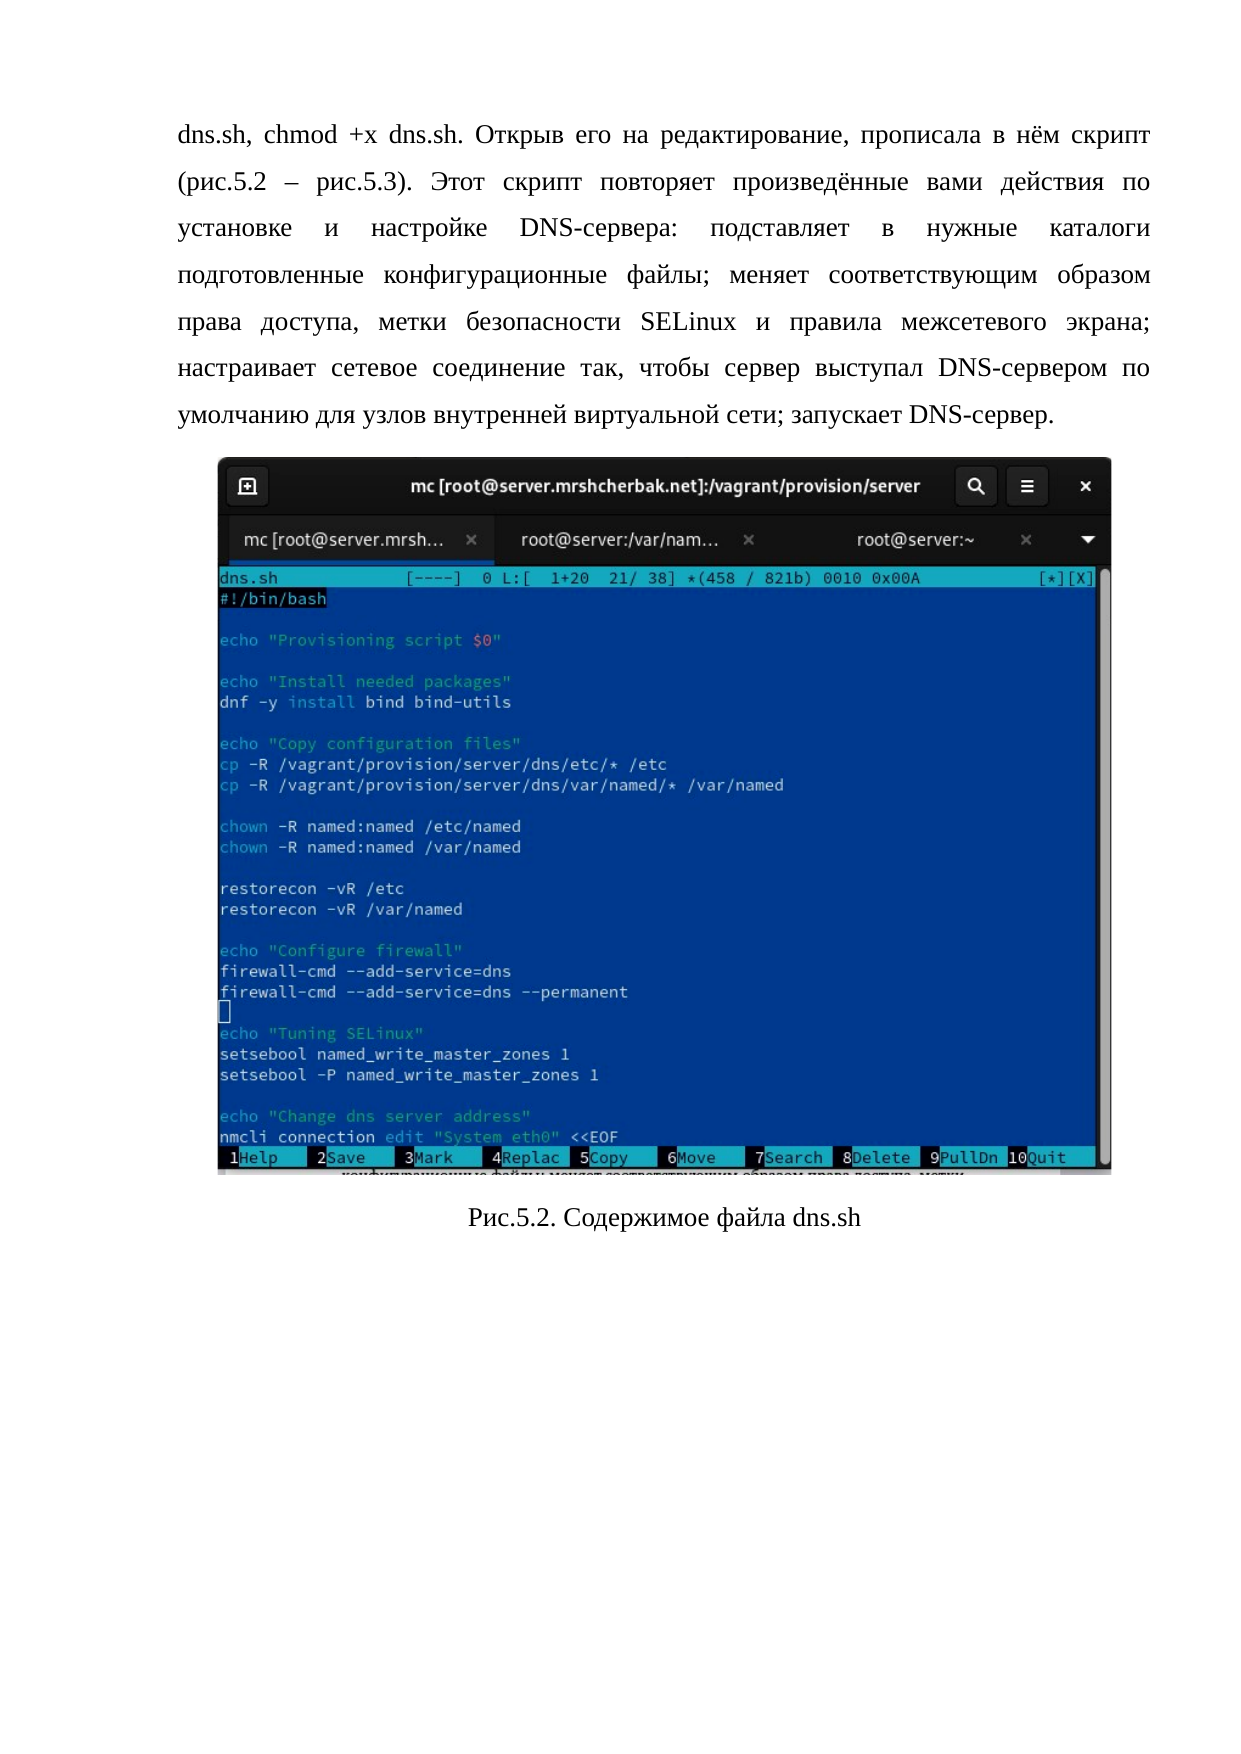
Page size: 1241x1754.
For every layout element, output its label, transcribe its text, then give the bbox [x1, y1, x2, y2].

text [177, 118, 1152, 429]
text Рис.5.2. Содержимое файла dns.sh [177, 1201, 1152, 1232]
picture [217, 457, 1112, 1175]
